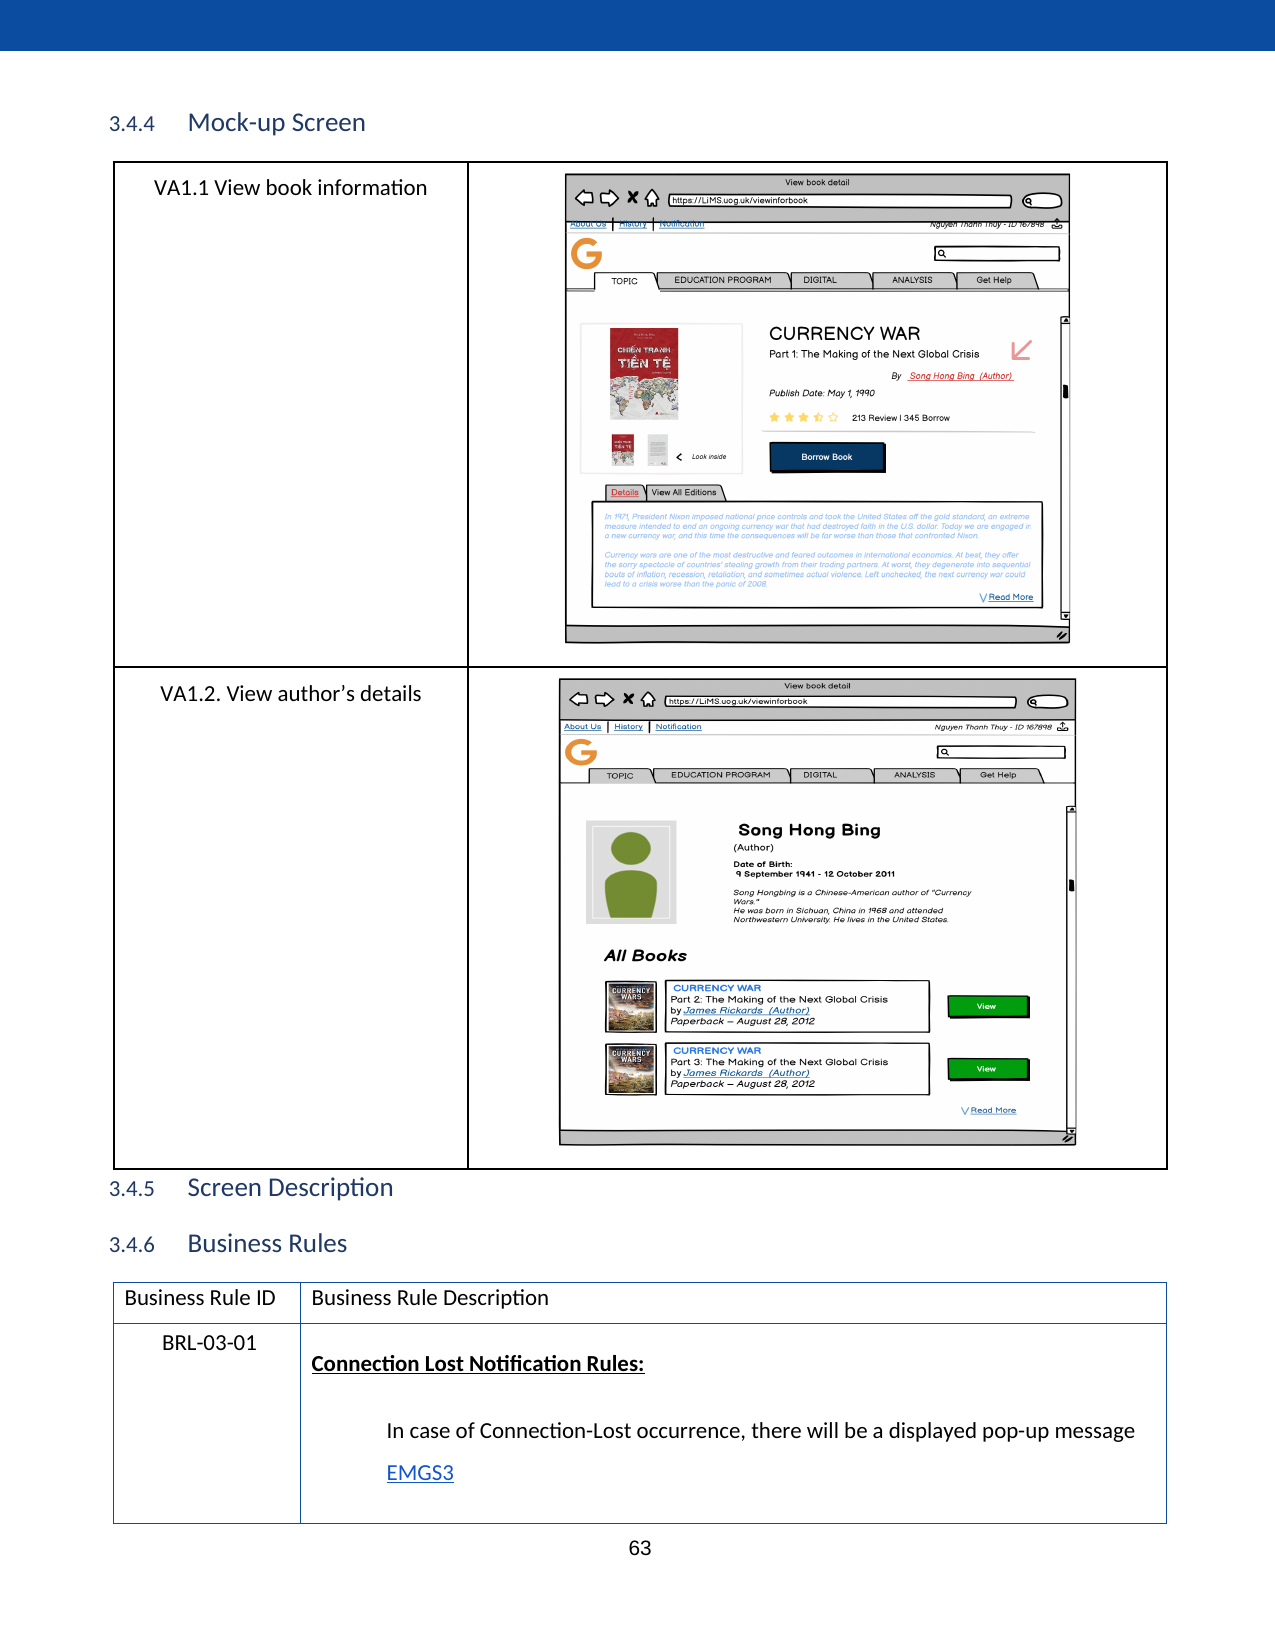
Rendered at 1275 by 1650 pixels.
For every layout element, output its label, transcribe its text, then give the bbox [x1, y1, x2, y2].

table_header VA1.1 View book information [115, 163, 467, 666]
subtitle Screen Description [108, 1170, 1167, 1203]
table_cell [469, 668, 1166, 1168]
table_header Business Rule ID [114, 1283, 300, 1323]
table_cell BRL-03-01 [114, 1324, 300, 1523]
subtitle Mock-up Screen [108, 105, 1167, 138]
table_header [469, 163, 1166, 666]
picture [564, 173, 1071, 644]
table_cell Connection Lost Notification Rules: In case of Connection-Lost occurrence, there will be a displayed pop-up message EMGS3 [301, 1324, 1166, 1523]
picture [558, 678, 1077, 1146]
table_cell VA1.2. View author’s details [115, 668, 467, 1168]
table_header Business Rule Description [301, 1283, 1166, 1323]
subtitle Business Rules [108, 1226, 1167, 1259]
